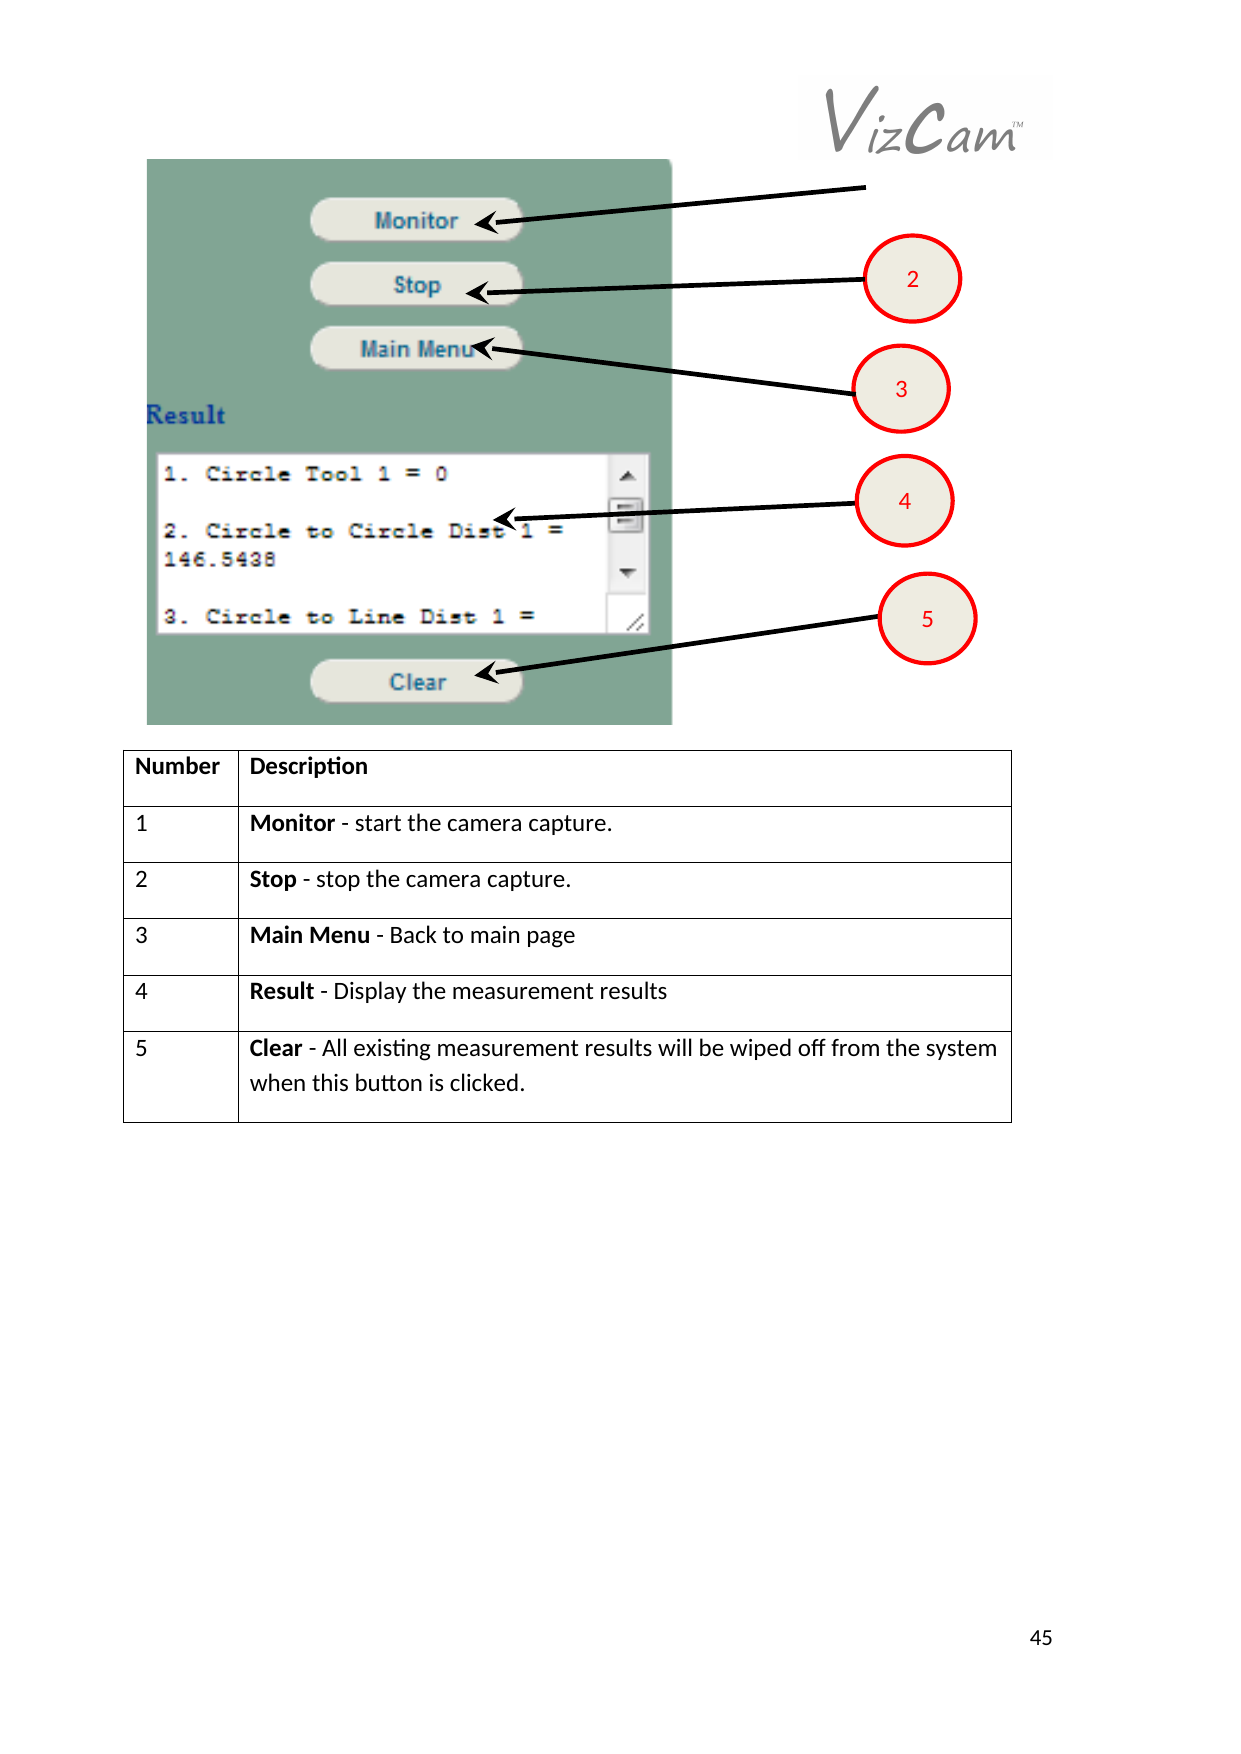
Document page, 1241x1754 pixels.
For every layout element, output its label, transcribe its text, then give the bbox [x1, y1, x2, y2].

table_header Description [239, 751, 1011, 806]
table_cell Clear - All existing measurement results will be wiped off from the system when this button is clicked. [239, 1032, 1011, 1122]
table_cell 1 [124, 807, 238, 862]
table_cell 5 [124, 1032, 238, 1122]
table_cell 3 [124, 919, 238, 974]
picture [798, 75, 1053, 160]
table_header Number [124, 751, 238, 806]
table_cell 4 [124, 976, 238, 1031]
table_cell 2 [124, 863, 238, 918]
picture [146, 159, 679, 725]
table_cell Monitor - start the camera capture. [239, 807, 1011, 862]
table_cell Result - Display the measurement results [239, 976, 1011, 1031]
table_cell Main Menu - Back to main page [239, 919, 1011, 974]
table_cell Stop - stop the camera capture. [239, 863, 1011, 918]
